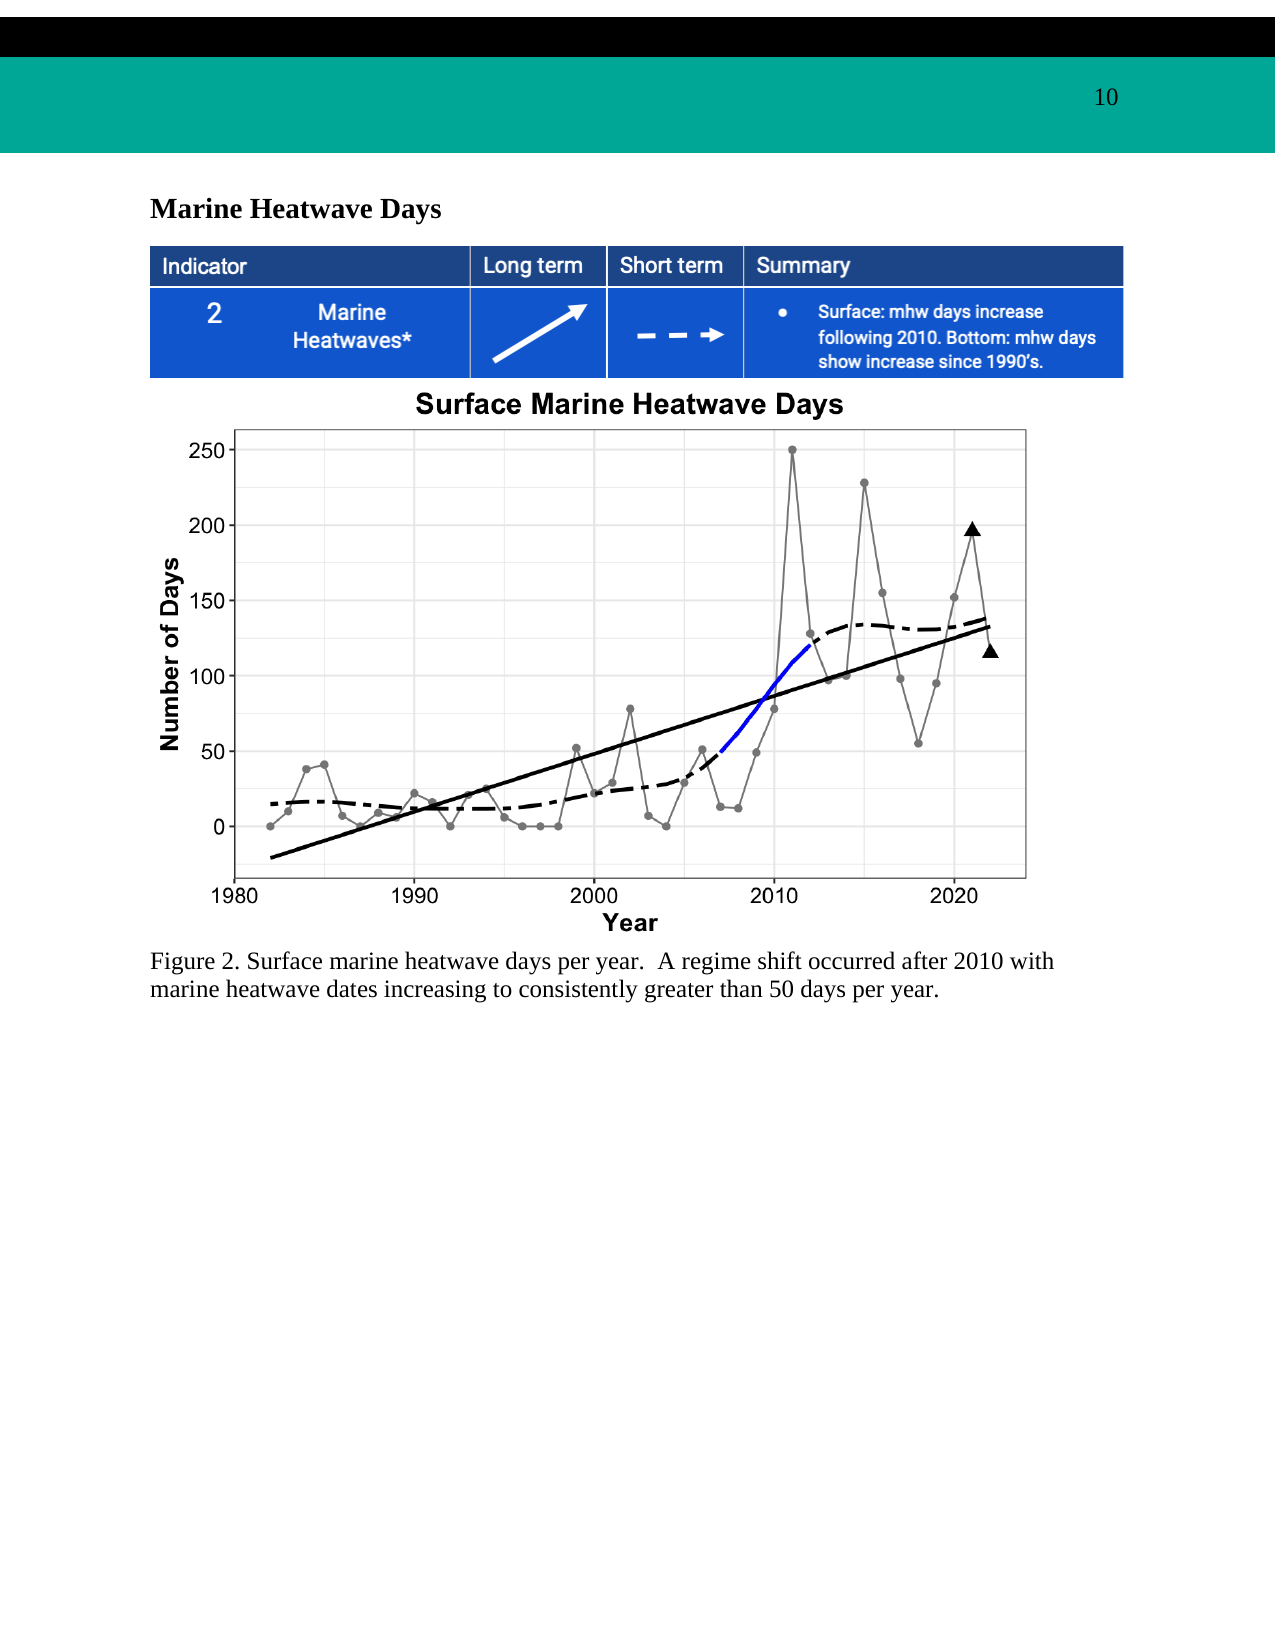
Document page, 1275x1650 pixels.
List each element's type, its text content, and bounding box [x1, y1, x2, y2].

text Figure 2. Surface marine heatwave days per year. A regime shift occurred after 2010 with marine heatwave dates increasing to consistently greater than 50 days per year. [150, 946, 1127, 1003]
subtitle Marine Heatwave Days [150, 191, 1044, 224]
picture [148, 245, 1124, 946]
